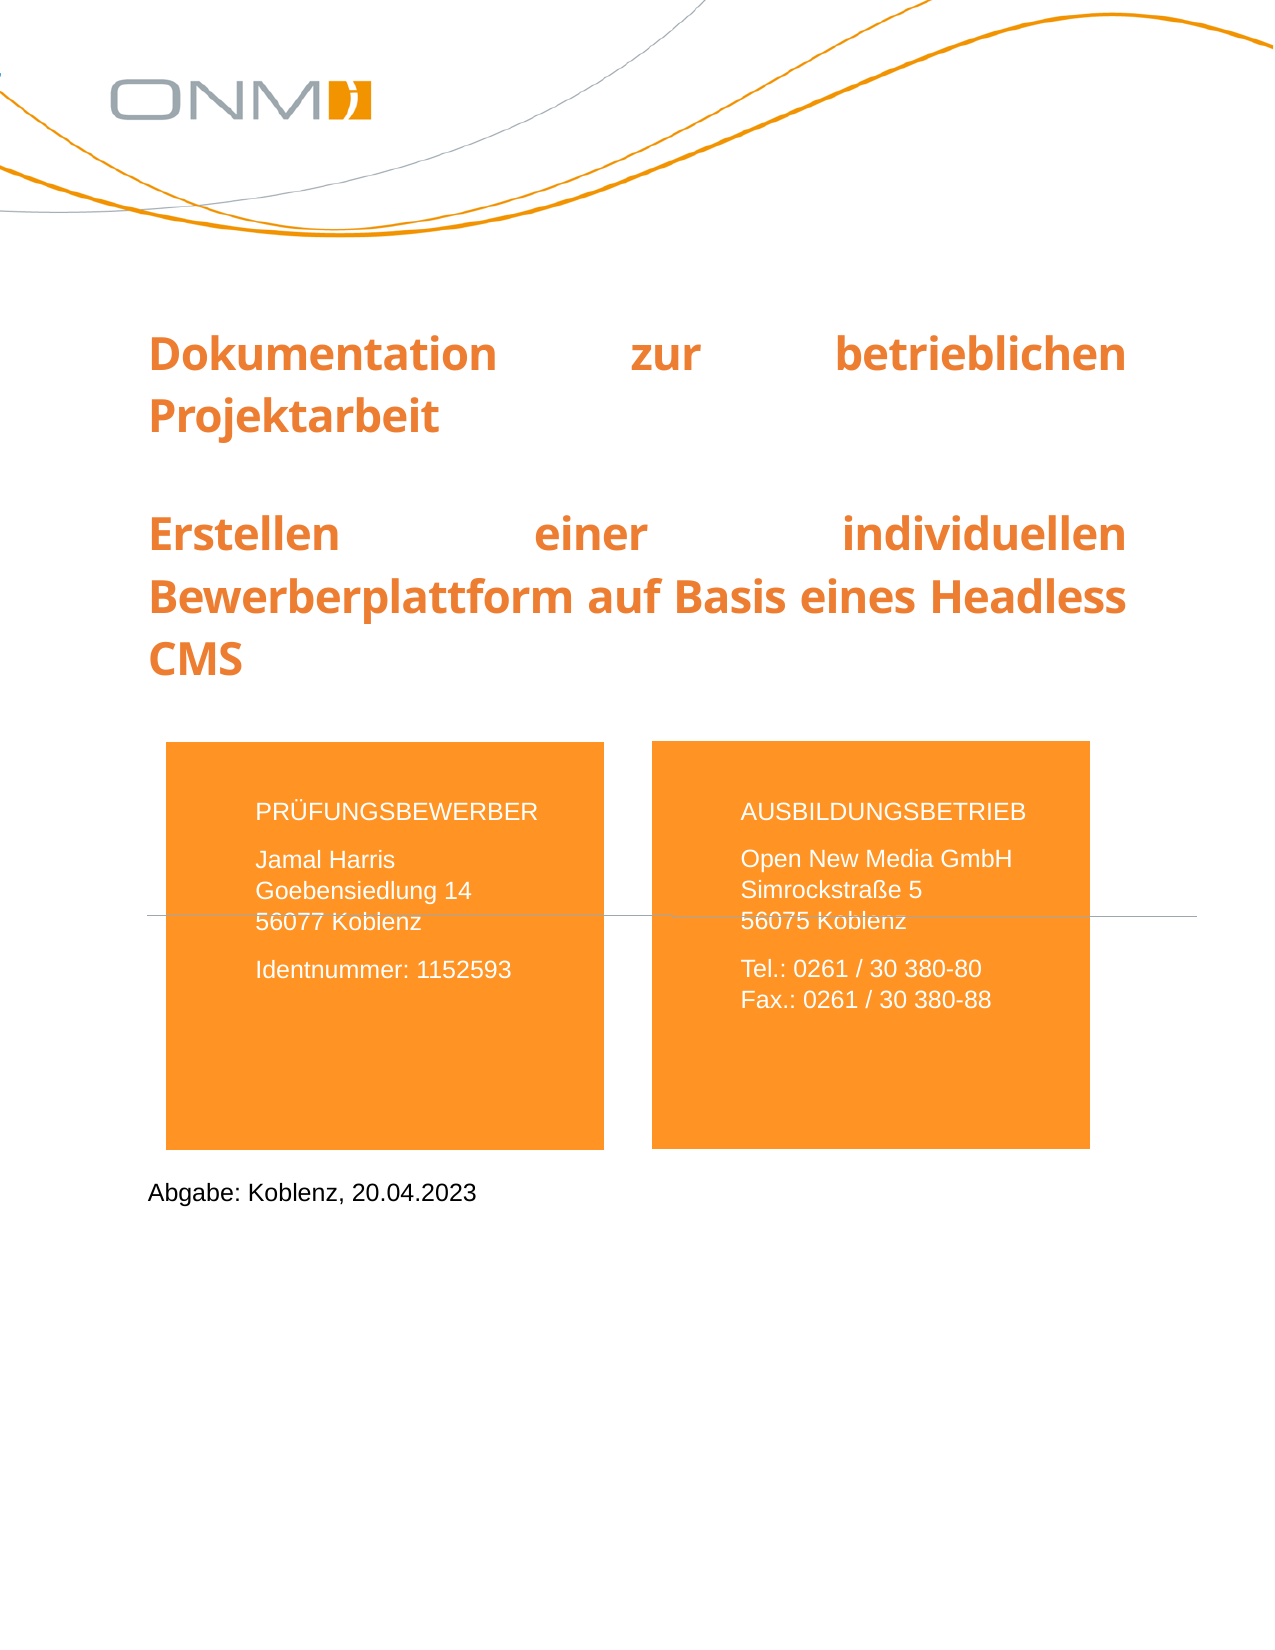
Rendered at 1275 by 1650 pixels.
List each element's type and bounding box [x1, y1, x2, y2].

picture [0, 0, 1273, 257]
